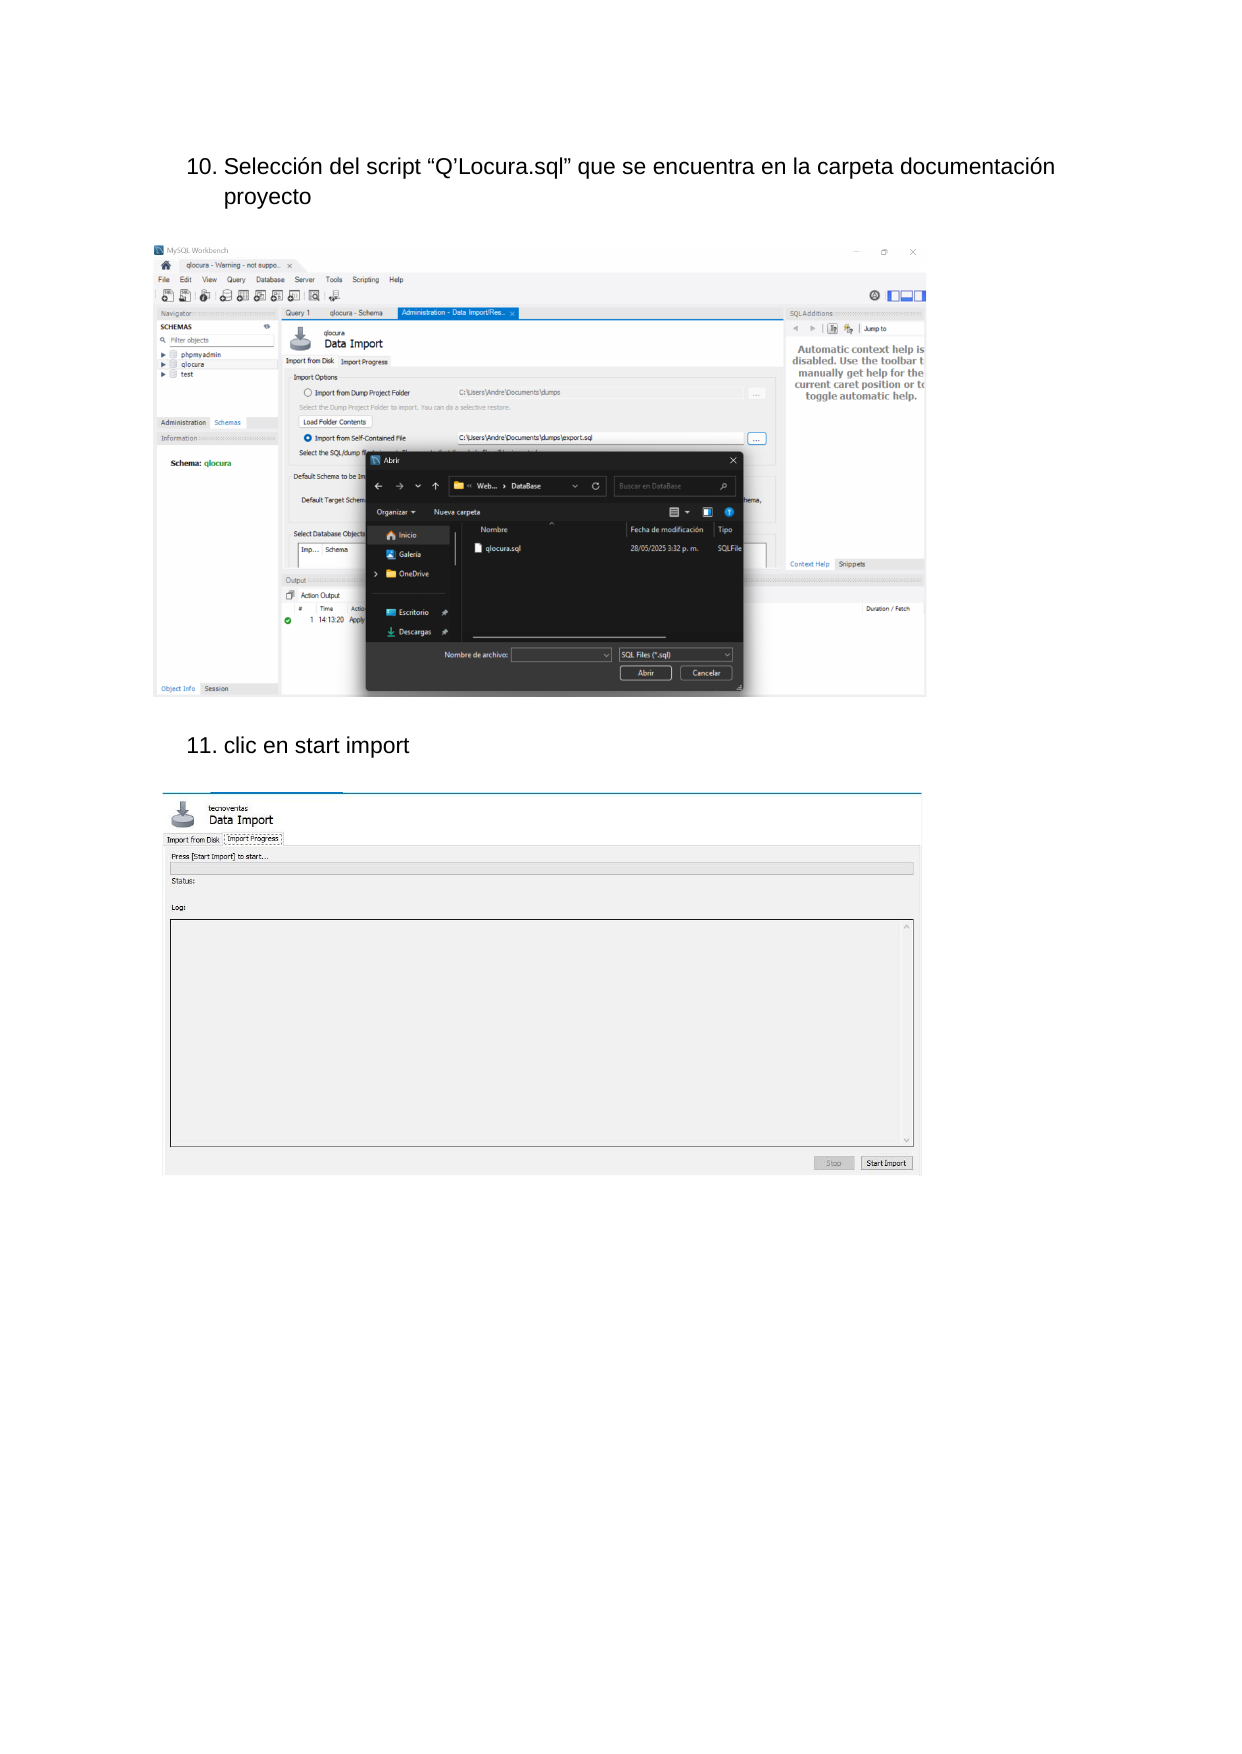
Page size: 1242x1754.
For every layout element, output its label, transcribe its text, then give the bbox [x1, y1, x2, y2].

picture [162, 792, 923, 1176]
picture [153, 243, 927, 697]
list Selección del script “Q’Locura.sql” que se encuentra en la carpeta documentación proyecto [186, 153, 1094, 209]
list clic en start import [186, 732, 1094, 759]
